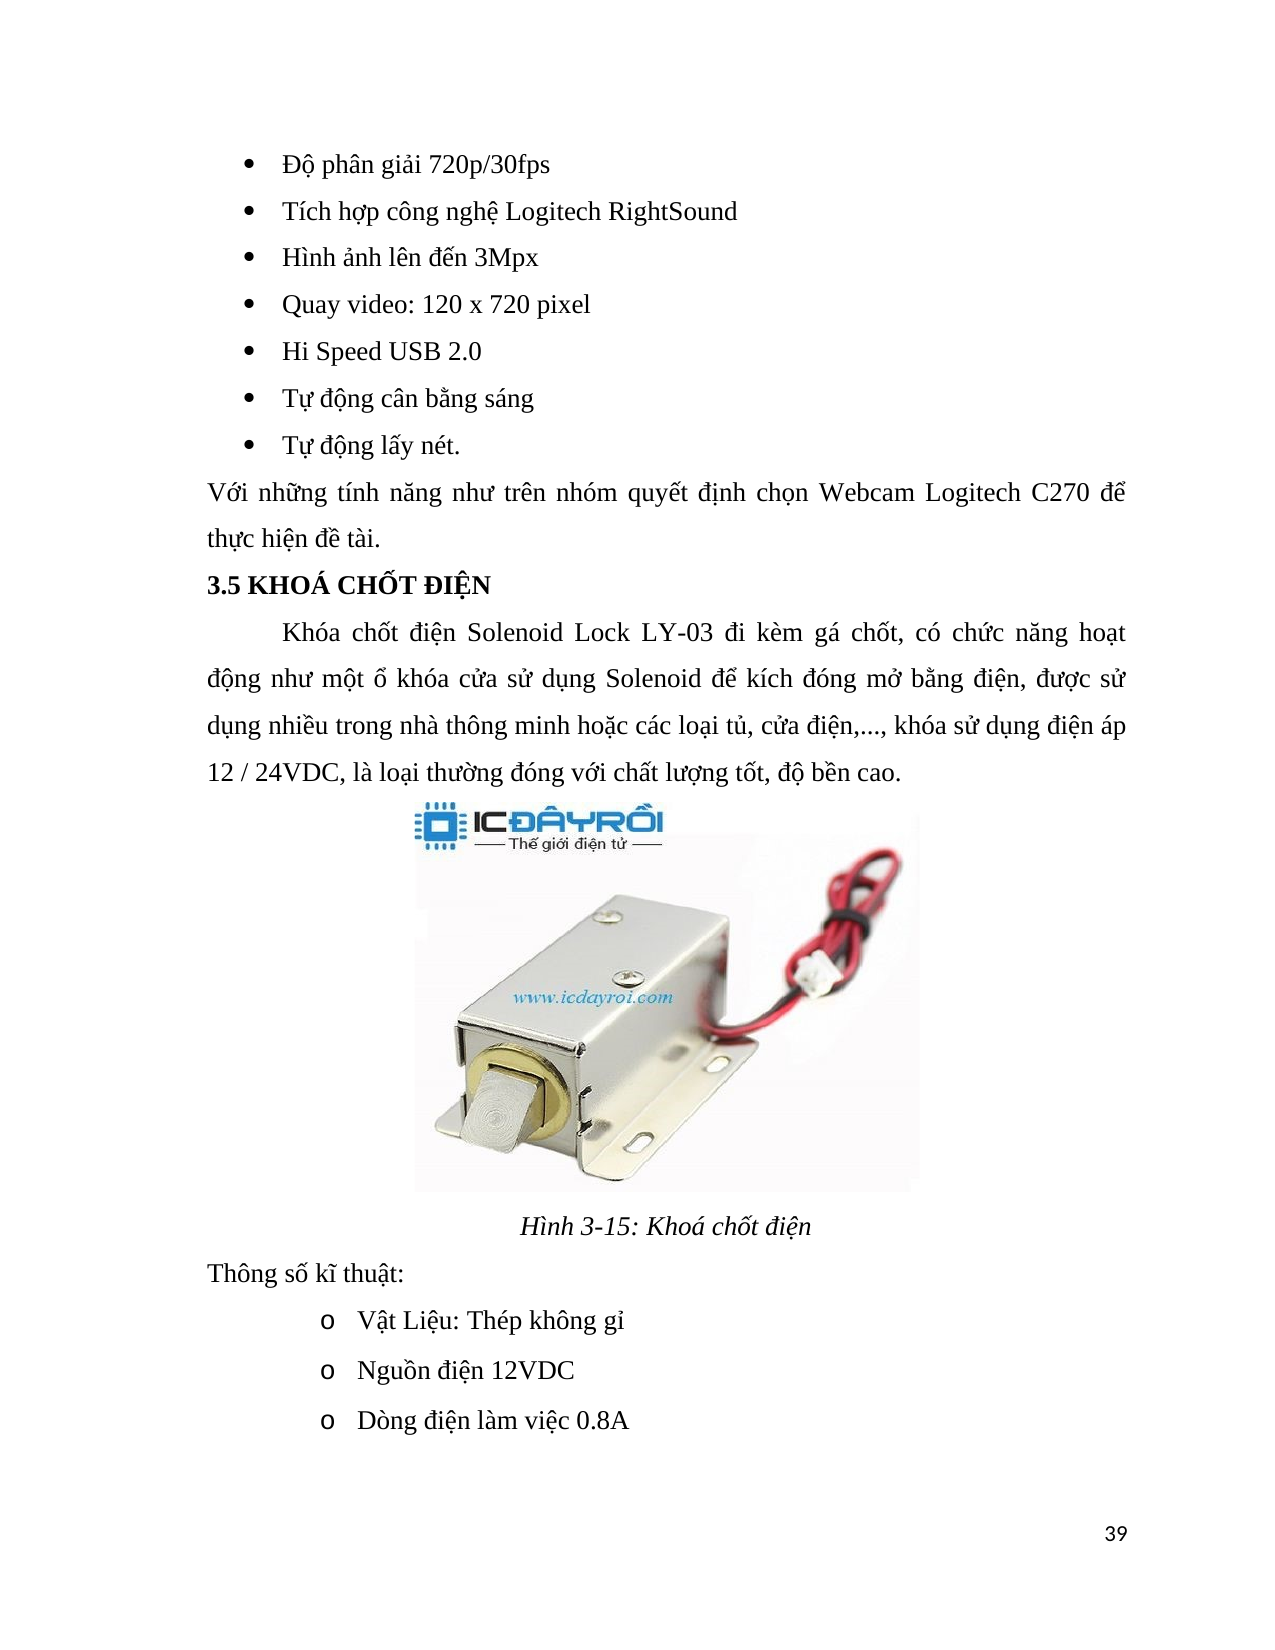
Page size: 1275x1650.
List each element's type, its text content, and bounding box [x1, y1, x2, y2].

text Với những tính năng như trên nhóm quyết định chọn Webcam Logitech C270 để thực hiện đề tài. [207, 476, 1127, 554]
list Tích hợp công nghệ Logitech RightSound [244, 194, 1127, 226]
list Độ phân giải 720p/30fps [244, 148, 1127, 179]
list Hình ảnh lên đến 3Mpx [244, 241, 1127, 273]
text Hình 3-15: Khoá chốt điện [207, 1211, 1127, 1242]
list Dòng điện làm việc 0.8A [319, 1404, 1127, 1437]
list Hi Speed USB 2.0 [244, 335, 1127, 366]
list Nguồn điện 12VDC [319, 1354, 1127, 1387]
list Quay video: 120 x 720 pixel [244, 288, 1127, 319]
picture [414, 802, 920, 1192]
text Khóa chốt điện Solenoid Lock LY-03 đi kèm gá chốt, có chức năng hoạt động như một ổ khóa cửa sử dụng Solenoid để kích đóng mở bằng điện, được sử dụng nhiều trong nhà thông minh hoặc các loại tủ, cửa điện,..., khóa sử dụng điện áp 12 / 24VDC, là loại thường đóng với chất lượng tốt, độ bền cao. [207, 616, 1127, 787]
text Thông số kĩ thuật: [207, 1257, 1127, 1288]
list Tự động cân bằng sáng [244, 382, 1127, 413]
list Vật Liệu: Thép không gỉ [319, 1304, 1127, 1337]
list Tự động lấy nét. [244, 429, 1127, 460]
subtitle 3.5 KHOÁ CHỐT ĐIỆN [207, 569, 1127, 600]
